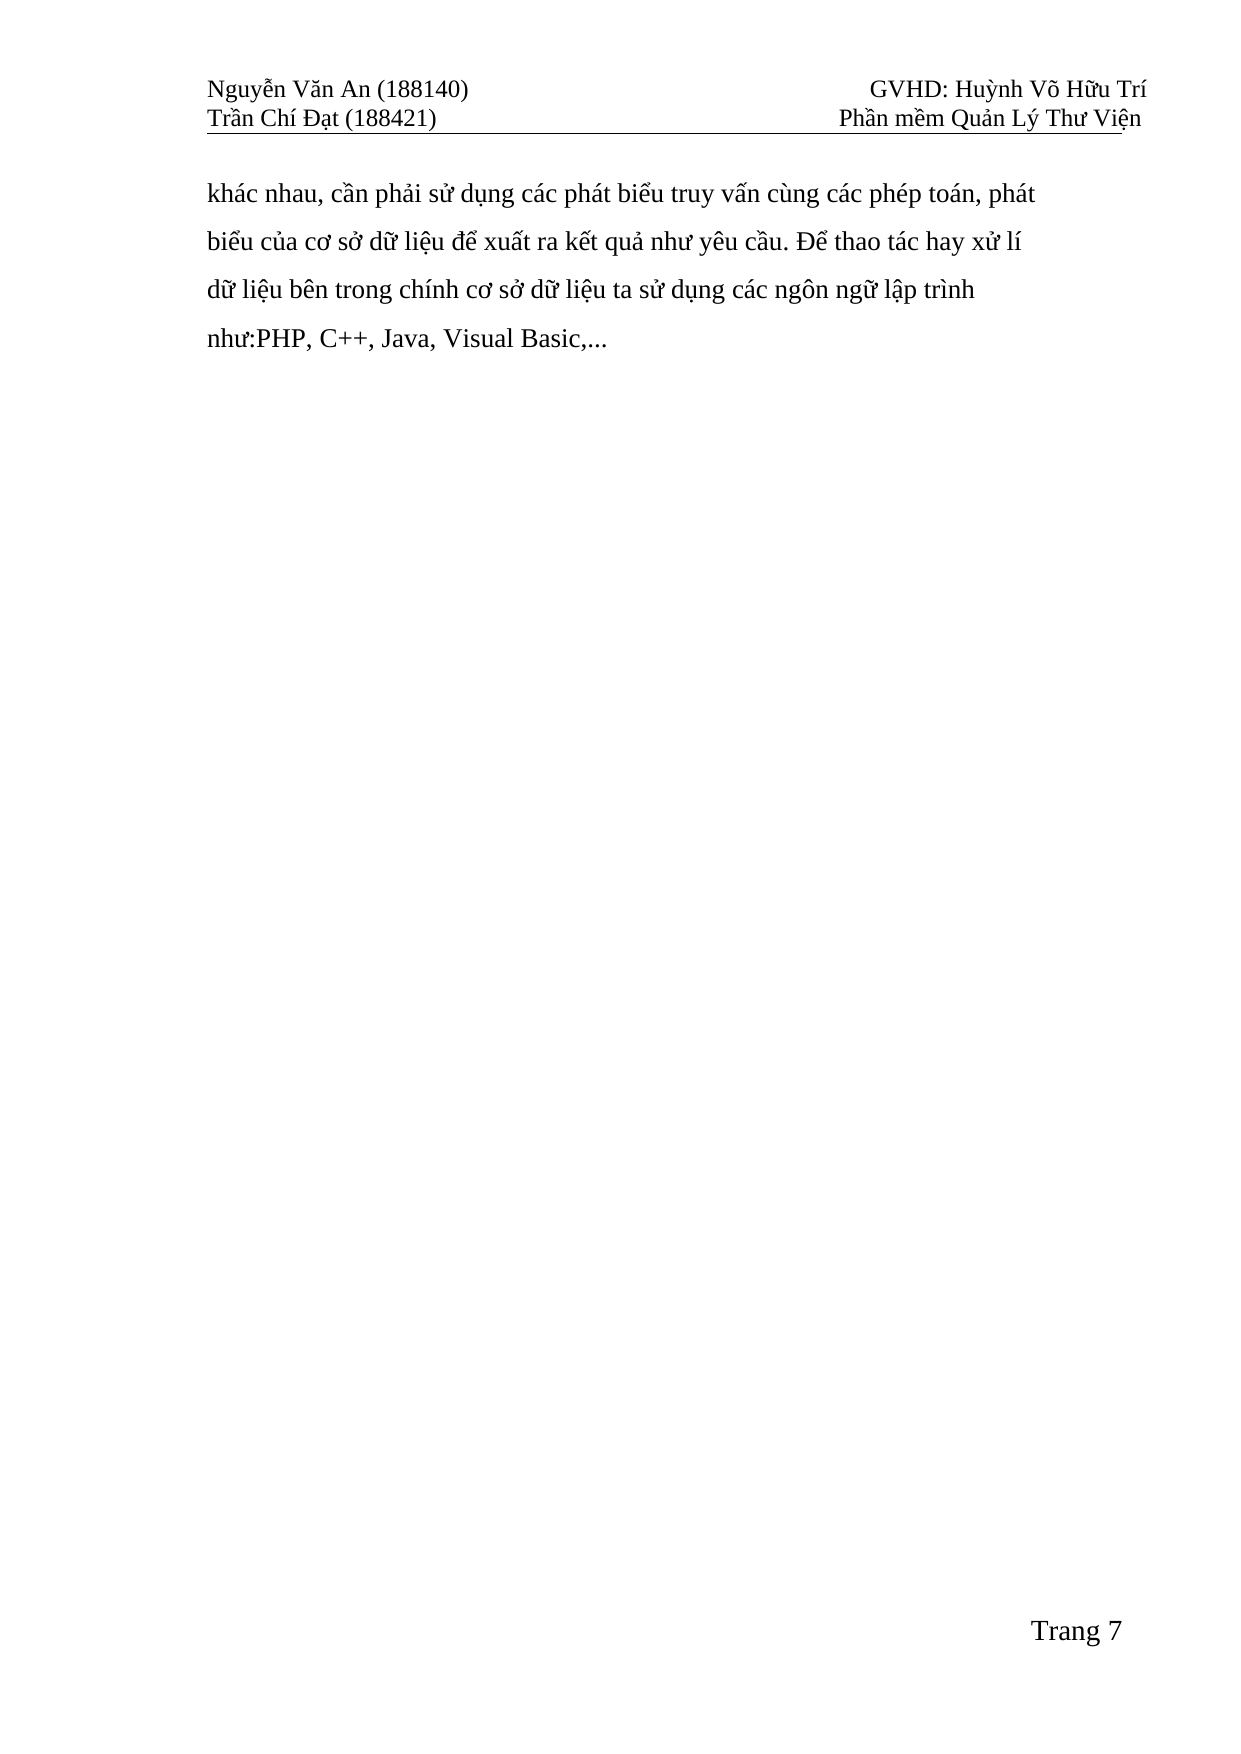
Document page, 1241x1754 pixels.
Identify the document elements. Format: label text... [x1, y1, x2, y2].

text biểu của cơ sở dữ liệu để xuất ra kết quả như yêu cầu. Để thao tác hay xử lí [207, 225, 1122, 257]
text như:PHP, C++, Java, Visual Basic,... [207, 322, 1122, 353]
text dữ liệu bên trong chính cơ sở dữ liệu ta sử dụng các ngôn ngữ lập trình [207, 274, 1122, 305]
text khác nhau, cần phải sử dụng các phát biểu truy vấn cùng các phép toán, phát [207, 177, 1122, 208]
